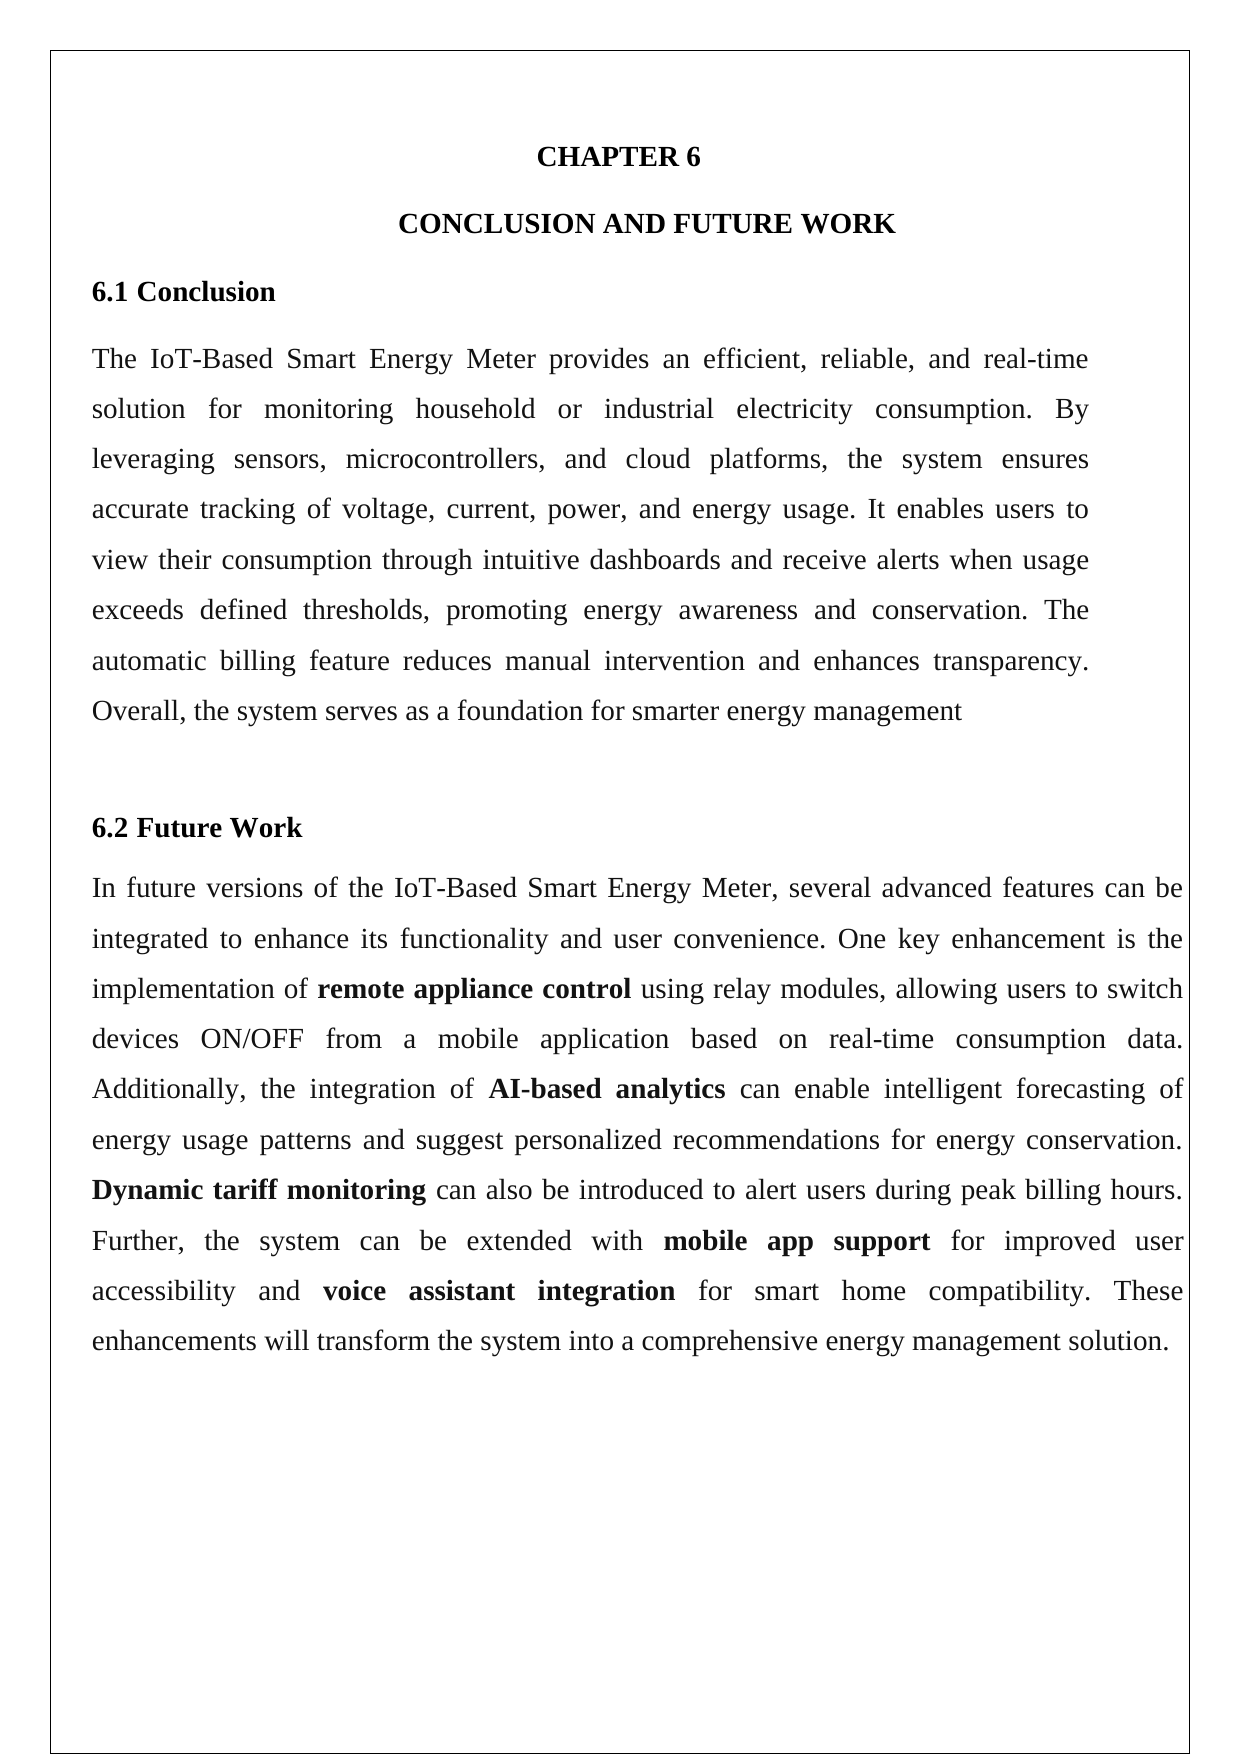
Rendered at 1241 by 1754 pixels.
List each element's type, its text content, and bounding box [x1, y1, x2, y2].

text CONCLUSION AND FUTURE WORK [92, 207, 1184, 240]
subtitle Future Work [92, 811, 1184, 844]
text In future versions of the IoT-Based Smart Energy Meter, several advanced features can be integrated to enhance its functionality and user convenience. One key enhancement is the implementation of remote appliance control using relay modules, allowing users to switch devices ON/OFF from a mobile application based on real-time consumption data. Additionally, the integration of AI-based analytics can enable intelligent forecasting of energy usage patterns and suggest personalized recommendations for energy conservation. Dynamic tariff monitoring can also be introduced to alert users during peak billing hours. Further, the system can be extended with mobile app support for improved user accessibility and voice assistant integration for smart home compatibility. These enhancements will transform the system into a comprehensive energy management solution. [92, 870, 1184, 1357]
text The IoT-Based Smart Energy Meter provides an efficient, reliable, and real-time solution for monitoring household or industrial electricity consumption. By leveraging sensors, microcontrollers, and cloud platforms, the system ensures accurate tracking of voltage, current, power, and energy usage. It enables users to view their consumption through intuitive dashboards and receive alerts when usage exceeds defined thresholds, promoting energy awareness and conservation. The automatic billing feature reduces manual intervention and enhances transparency. Overall, the system serves as a foundation for smarter energy management [92, 341, 1090, 726]
text CHAPTER 6 [92, 139, 1184, 173]
list Conclusion [92, 274, 1184, 307]
